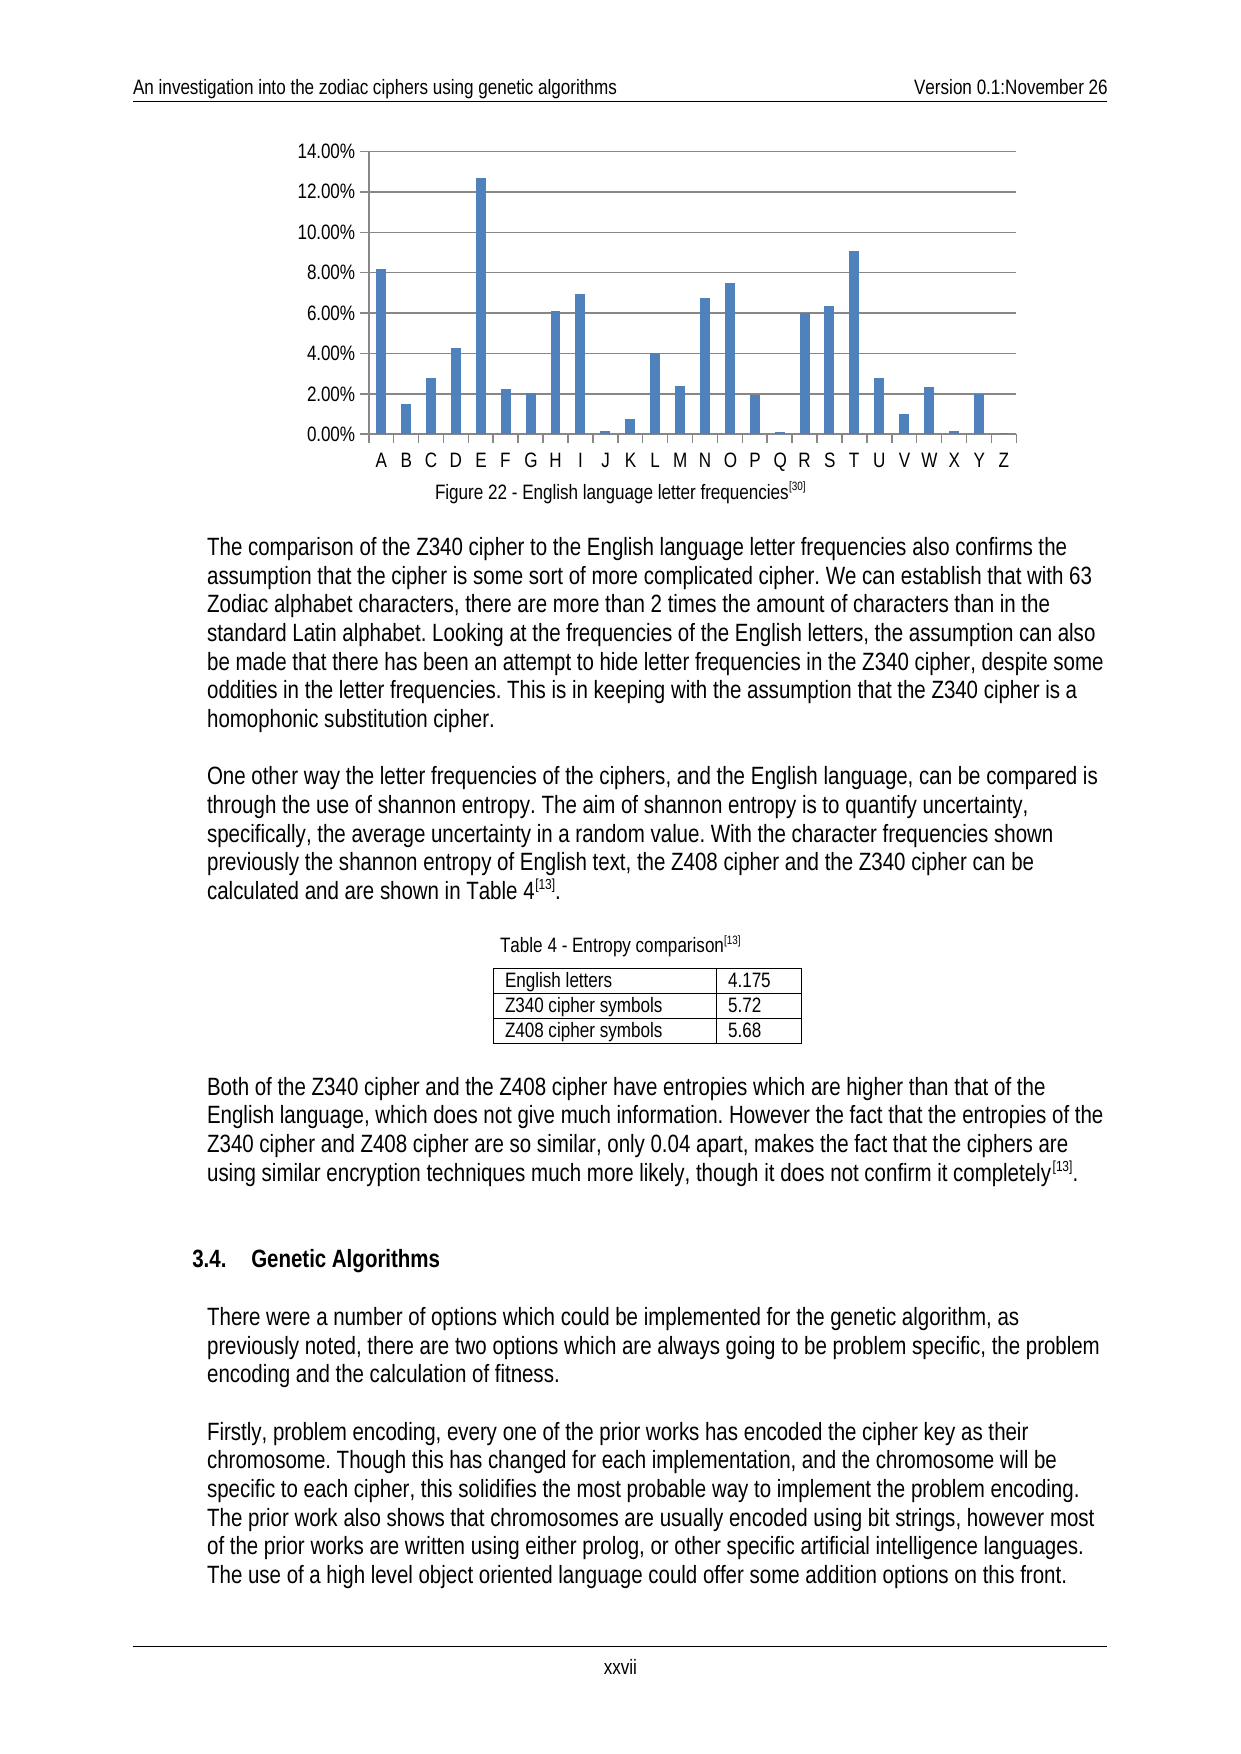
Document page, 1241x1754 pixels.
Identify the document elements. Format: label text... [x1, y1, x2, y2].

table_header 4.175 [717, 969, 801, 992]
table_header English letters [494, 969, 716, 992]
text There were a number of options which could be implemented for the genetic algorithm, as previously noted, there are two options which are always going to be problem specific, the problem encoding and the calculation of fitness. [207, 1302, 1107, 1388]
table_cell 5.72 [717, 994, 801, 1017]
subtitle Genetic Algorithms [192, 1244, 1107, 1273]
table_cell 5.68 [717, 1019, 801, 1042]
text One other way the letter frequencies of the ciphers, and the English language, can be compared is through the use of shannon entropy. The aim of shannon entropy is to quantify uncertainty, specifically, the average uncertainty in a random value. With the character frequencies shown previously the shannon entropy of English text, the Z408 cipher and the Z340 cipher can be calculated and are shown in Table 4[13]. [207, 761, 1107, 904]
table_cell Z340 cipher symbols [494, 994, 716, 1017]
table_cell Z408 cipher symbols [494, 1019, 716, 1042]
text Both of the Z340 cipher and the Z408 cipher have entropies which are higher than that of the English language, which does not give much information. However the fact that the entropies of the Z340 cipher and Z408 cipher are so similar, only 0.04 apart, makes the fact that the ciphers are using similar encryption techniques much more likely, though it does not confirm it completely[13]. [207, 1072, 1107, 1186]
text The comparison of the Z340 cipher to the English language letter frequencies also confirms the assumption that the cipher is some sort of more complicated cipher. We can establish that with 63 Zodiac alphabet characters, there are more than 2 times the amount of characters than in the standard Latin alphabet. Looking at the frequencies of the English letters, the assumption can also be made that there has been an attempt to hide letter frequencies in the Z340 cipher, despite some oddities in the letter frequencies. This is in keeping with the assumption that the Z340 cipher is a homophonic substitution cipher. [207, 532, 1107, 733]
text Firstly, problem encoding, every one of the prior works has encoded the cipher key as their chromosome. Though this has changed for each implementation, and the chromosome will be specific to each cipher, this solidifies the most probable way to implement the problem encoding. The prior work also shows that chromosomes are usually encoded using bit strings, however most of the prior works are written using either prolog, or other specific artificial intelligence languages. The use of a high level object oriented language could offer some addition options on this front. [207, 1417, 1107, 1588]
